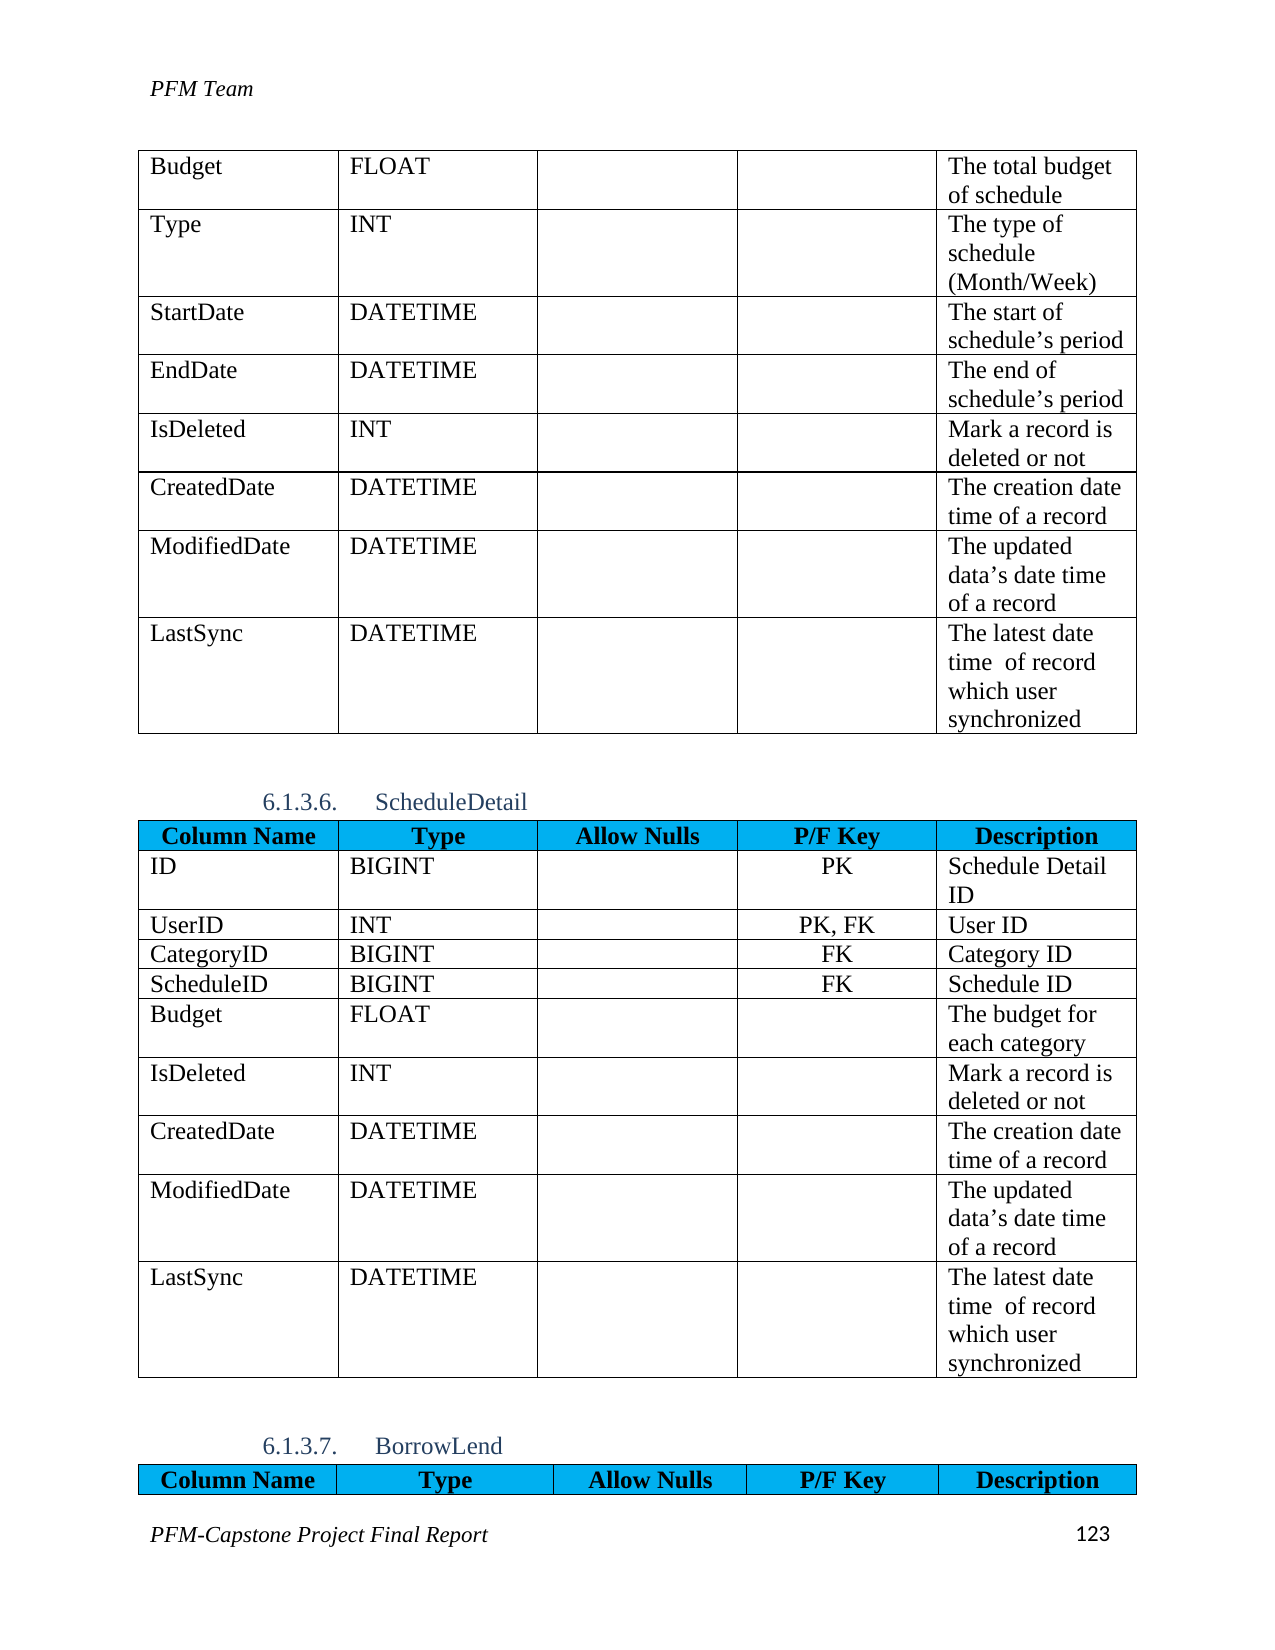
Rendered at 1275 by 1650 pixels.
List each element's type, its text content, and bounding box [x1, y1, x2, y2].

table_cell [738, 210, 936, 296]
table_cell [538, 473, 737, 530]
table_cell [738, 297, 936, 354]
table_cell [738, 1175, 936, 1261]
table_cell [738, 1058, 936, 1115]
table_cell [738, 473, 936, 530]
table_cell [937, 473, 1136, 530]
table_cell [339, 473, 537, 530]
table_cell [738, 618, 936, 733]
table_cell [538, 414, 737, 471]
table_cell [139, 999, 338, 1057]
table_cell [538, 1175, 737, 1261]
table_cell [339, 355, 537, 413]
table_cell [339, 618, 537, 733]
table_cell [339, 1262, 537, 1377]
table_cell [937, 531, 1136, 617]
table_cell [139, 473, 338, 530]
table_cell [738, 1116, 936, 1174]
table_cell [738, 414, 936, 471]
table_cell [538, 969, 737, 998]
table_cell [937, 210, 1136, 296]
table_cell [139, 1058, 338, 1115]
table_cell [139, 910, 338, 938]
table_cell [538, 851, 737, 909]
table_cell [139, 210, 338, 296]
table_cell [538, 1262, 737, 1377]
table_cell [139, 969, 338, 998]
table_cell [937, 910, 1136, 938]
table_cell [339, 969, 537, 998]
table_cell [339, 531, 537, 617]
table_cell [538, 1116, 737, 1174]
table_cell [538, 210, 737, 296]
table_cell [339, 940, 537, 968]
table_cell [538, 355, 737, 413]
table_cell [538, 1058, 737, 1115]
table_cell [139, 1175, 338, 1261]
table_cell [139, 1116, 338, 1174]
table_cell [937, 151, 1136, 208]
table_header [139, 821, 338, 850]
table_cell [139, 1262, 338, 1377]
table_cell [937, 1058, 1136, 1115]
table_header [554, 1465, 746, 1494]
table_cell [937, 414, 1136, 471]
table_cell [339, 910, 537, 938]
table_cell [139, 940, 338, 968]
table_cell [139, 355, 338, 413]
subtitle ScheduleDetail [262, 787, 1125, 816]
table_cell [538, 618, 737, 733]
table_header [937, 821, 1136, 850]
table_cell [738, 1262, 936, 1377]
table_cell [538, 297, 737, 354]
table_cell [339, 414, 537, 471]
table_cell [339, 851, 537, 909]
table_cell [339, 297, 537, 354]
subtitle BorrowLend [262, 1431, 1125, 1460]
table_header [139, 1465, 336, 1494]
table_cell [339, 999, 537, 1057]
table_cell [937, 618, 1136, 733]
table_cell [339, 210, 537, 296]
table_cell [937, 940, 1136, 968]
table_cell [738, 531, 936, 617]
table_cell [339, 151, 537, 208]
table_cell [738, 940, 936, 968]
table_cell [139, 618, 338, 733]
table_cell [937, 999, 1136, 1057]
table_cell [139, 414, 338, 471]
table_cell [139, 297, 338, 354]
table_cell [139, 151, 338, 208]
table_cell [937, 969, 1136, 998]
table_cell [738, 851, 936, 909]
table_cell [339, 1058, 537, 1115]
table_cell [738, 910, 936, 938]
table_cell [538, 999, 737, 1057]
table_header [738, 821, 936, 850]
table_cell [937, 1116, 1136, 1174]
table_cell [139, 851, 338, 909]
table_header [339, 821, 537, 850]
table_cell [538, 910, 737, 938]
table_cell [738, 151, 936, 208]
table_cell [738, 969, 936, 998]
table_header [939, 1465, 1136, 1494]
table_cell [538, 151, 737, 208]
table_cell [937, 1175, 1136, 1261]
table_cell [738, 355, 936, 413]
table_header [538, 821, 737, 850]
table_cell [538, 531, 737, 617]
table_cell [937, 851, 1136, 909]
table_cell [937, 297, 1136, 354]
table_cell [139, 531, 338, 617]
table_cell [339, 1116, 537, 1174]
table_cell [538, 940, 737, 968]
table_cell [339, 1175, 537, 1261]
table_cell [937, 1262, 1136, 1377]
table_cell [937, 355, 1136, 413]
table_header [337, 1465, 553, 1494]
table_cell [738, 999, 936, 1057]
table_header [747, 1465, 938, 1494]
